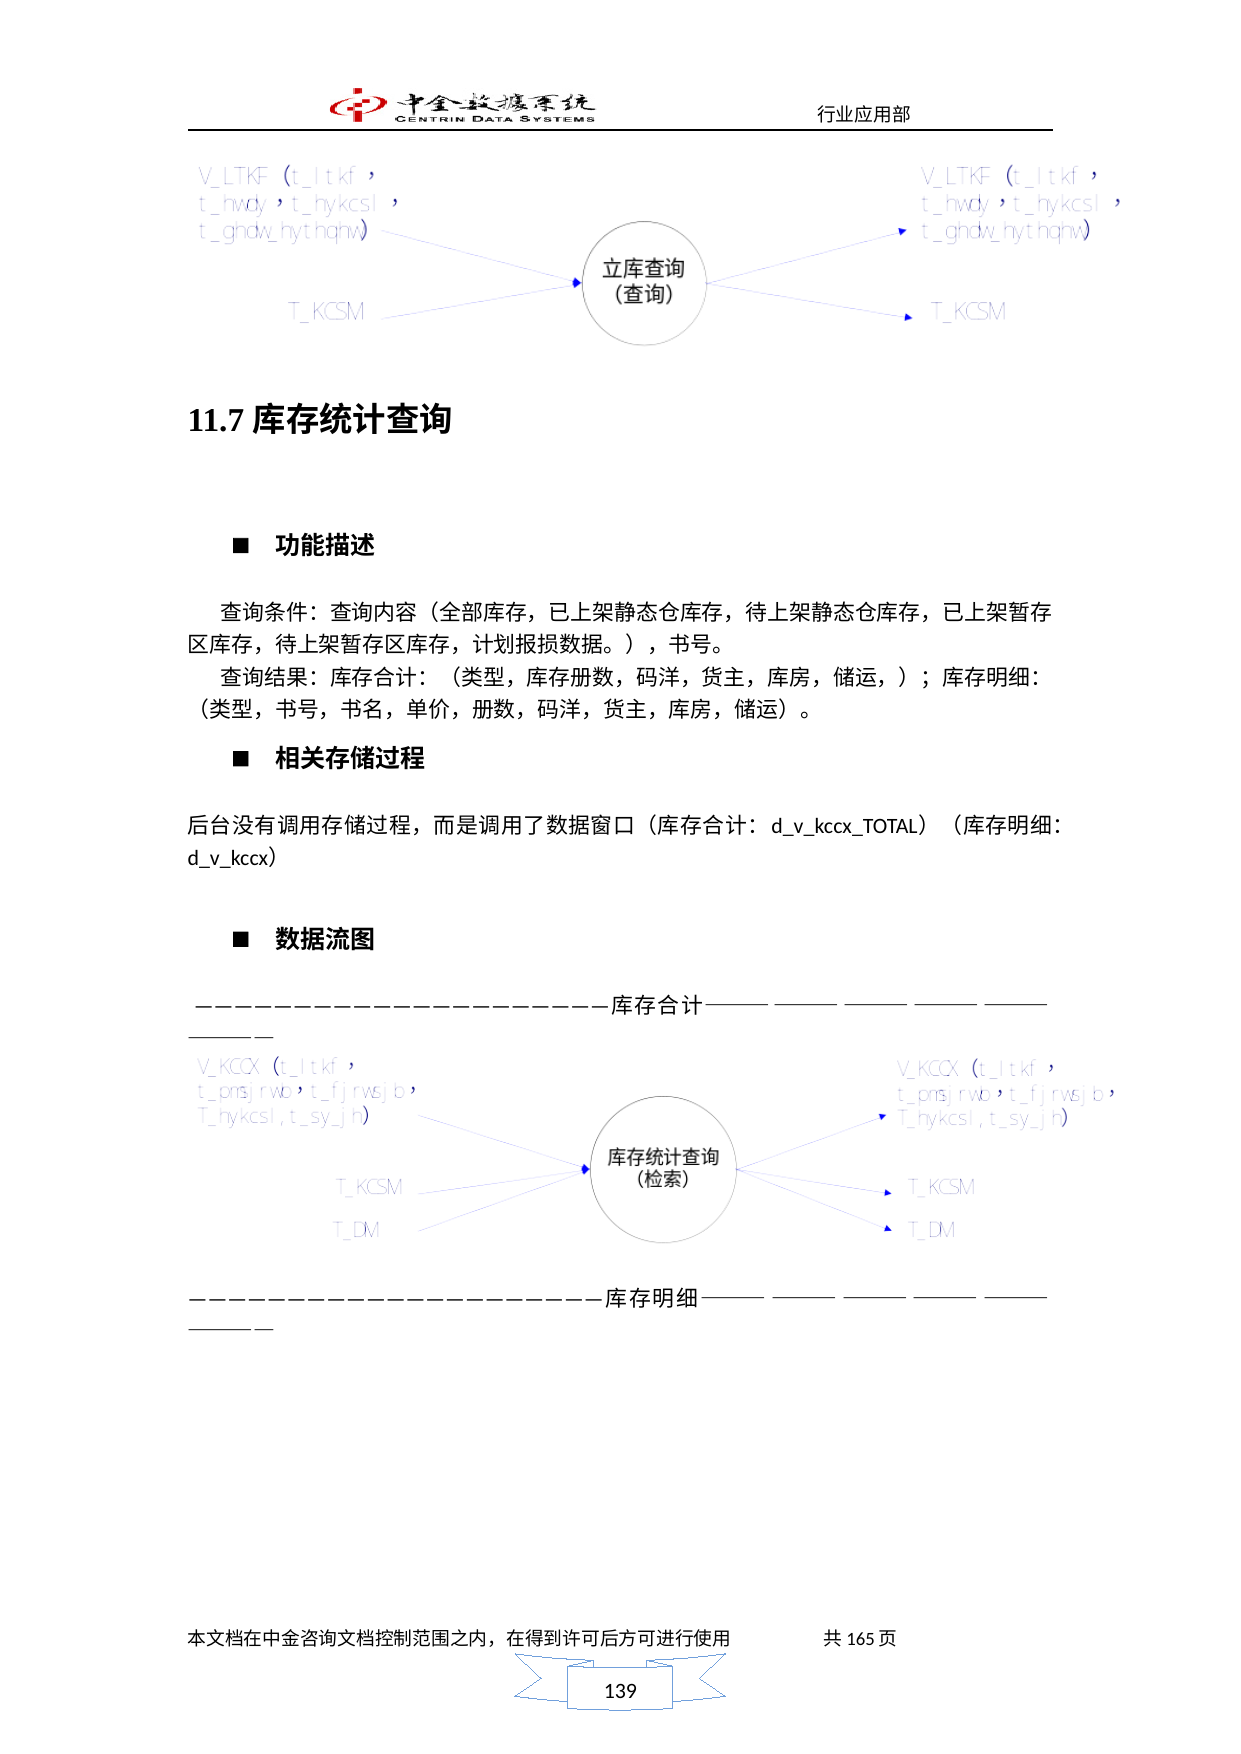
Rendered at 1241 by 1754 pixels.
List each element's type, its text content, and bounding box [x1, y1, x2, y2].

text 后台没有调用存储过程，而是调用了数据窗口（库存合计：d_v_kccx_TOTAL）（库存明细：d_v_kccx） [187, 807, 1053, 872]
list 数据流图 [231, 905, 1053, 970]
list 功能描述 [231, 511, 1053, 576]
subtitle 11.7 库存统计查询 [187, 384, 1053, 449]
text —————————————————————库存合计——————————————————— [187, 988, 1053, 1053]
text 查询结果：库存合计：（类型，库存册数，码洋，货主，库房，储运，）；库存明细：（类型，书号，书名，单价，册数，码洋，货主，库房，储运）。 [187, 659, 1053, 724]
list 相关存储过程 [231, 724, 1053, 789]
text —————————————————————库存明细——————————————————— [187, 1281, 1053, 1346]
text 查询条件：查询内容（全部库存，已上架静态仓库存，待上架静态仓库存，已上架暂存区库存，待上架暂存区库存，计划报损数据。），书号。 [187, 594, 1053, 659]
picture [329, 88, 597, 122]
